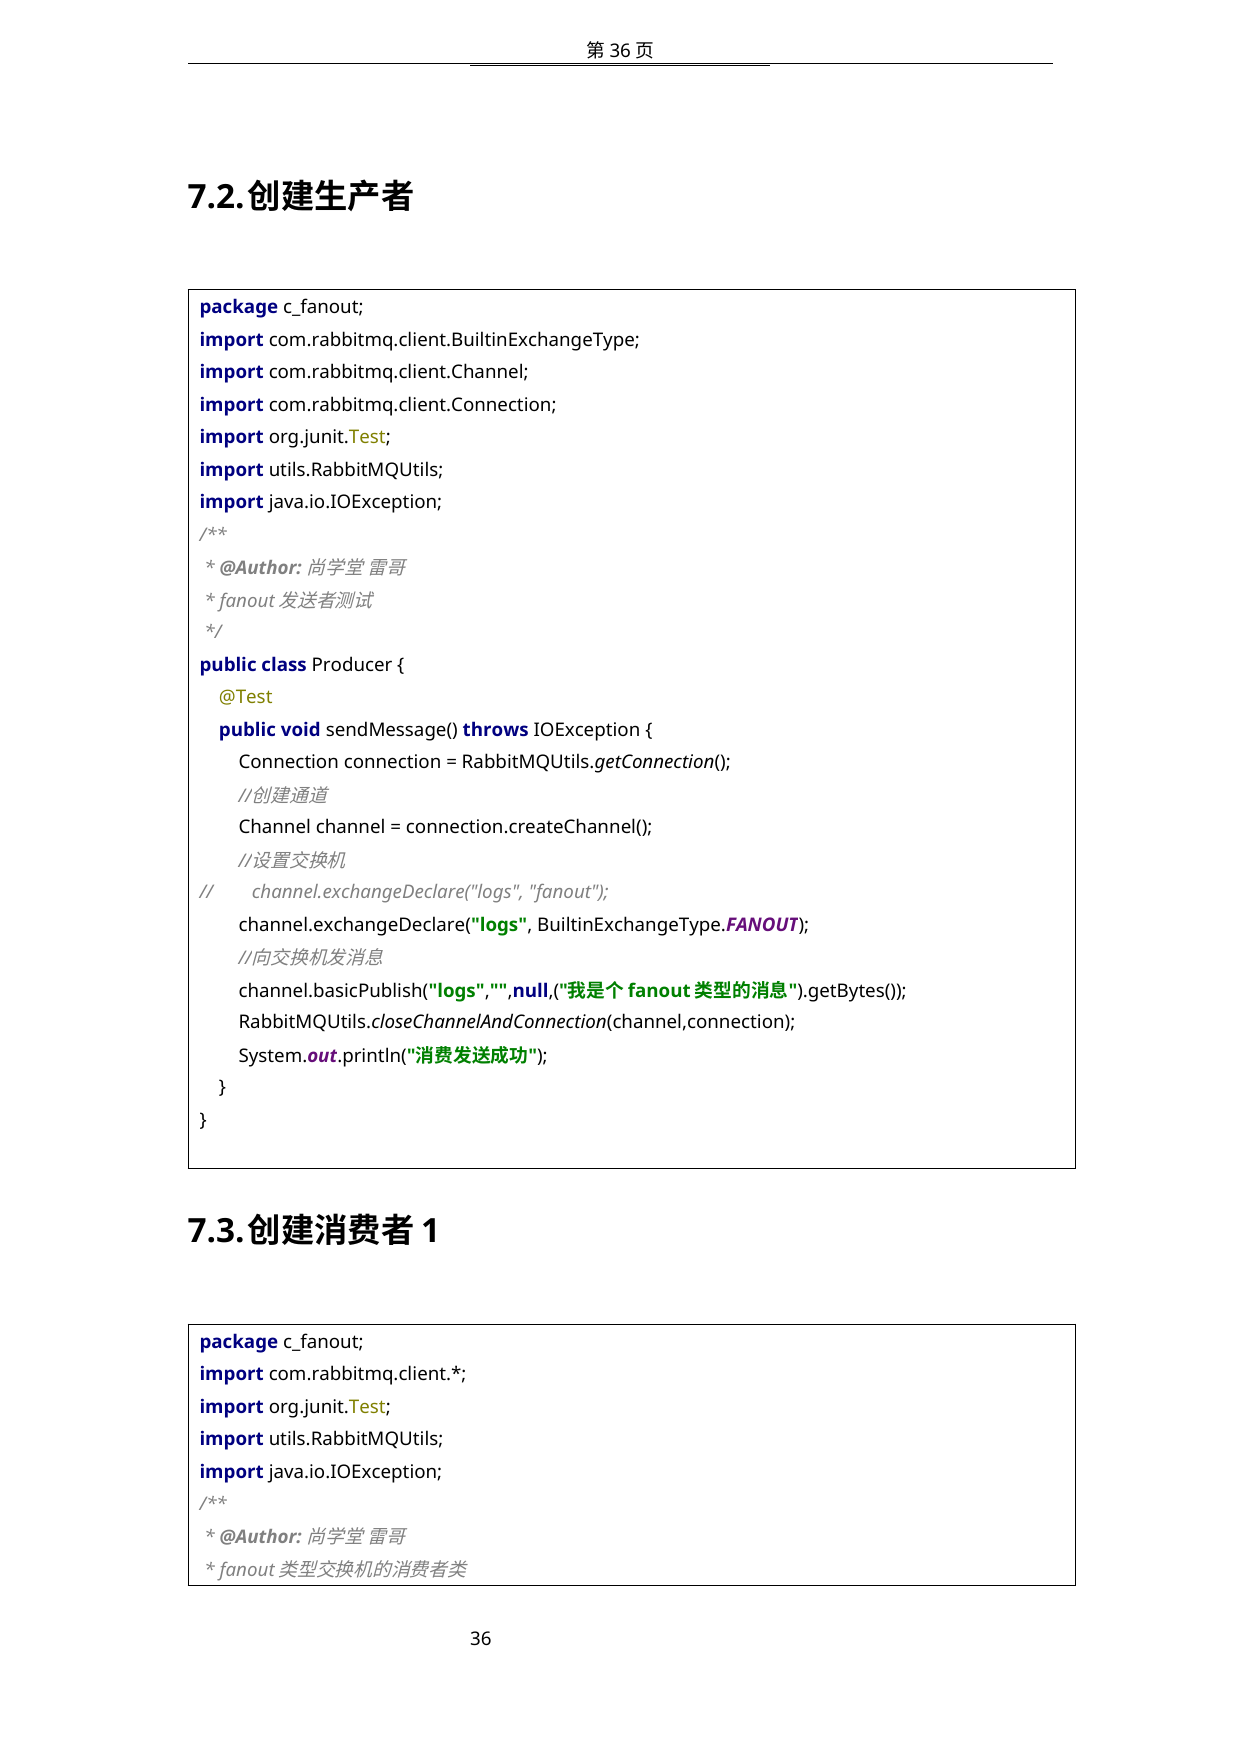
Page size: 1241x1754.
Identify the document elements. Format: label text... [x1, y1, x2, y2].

subtitle 创建生产者 [187, 162, 1053, 227]
table_header package c_fanout; import com.rabbitmq.client.BuiltinExchangeType; import com.rabbitmq.client.Channel; import com.rabbitmq.client.Connection; import org.junit.Test; import utils.RabbitMQUtils; import java.io.IOException; /** * @Author: 尚学堂 雷哥 * fanout发送者测试 */ public class Producer { @Test public void sendMessage() throws IOException { Connection connection = RabbitMQUtils.getConnection(); //创建通道 Channel channel = connection.createChannel(); //设置交换机 // channel.exchangeDeclare("logs", "fanout"); channel.exchangeDeclare("logs", BuiltinExchangeType.FANOUT); //向交换机发消息 channel.basicPublish("logs","",null,("我是个fanout类型的消息").getBytes()); RabbitMQUtils.closeChannelAndConnection(channel,connection); System.out.println("消费发送成功"); } } [189, 290, 1075, 1168]
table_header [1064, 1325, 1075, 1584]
subtitle 创建消费者1 [187, 1196, 1053, 1261]
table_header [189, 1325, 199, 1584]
